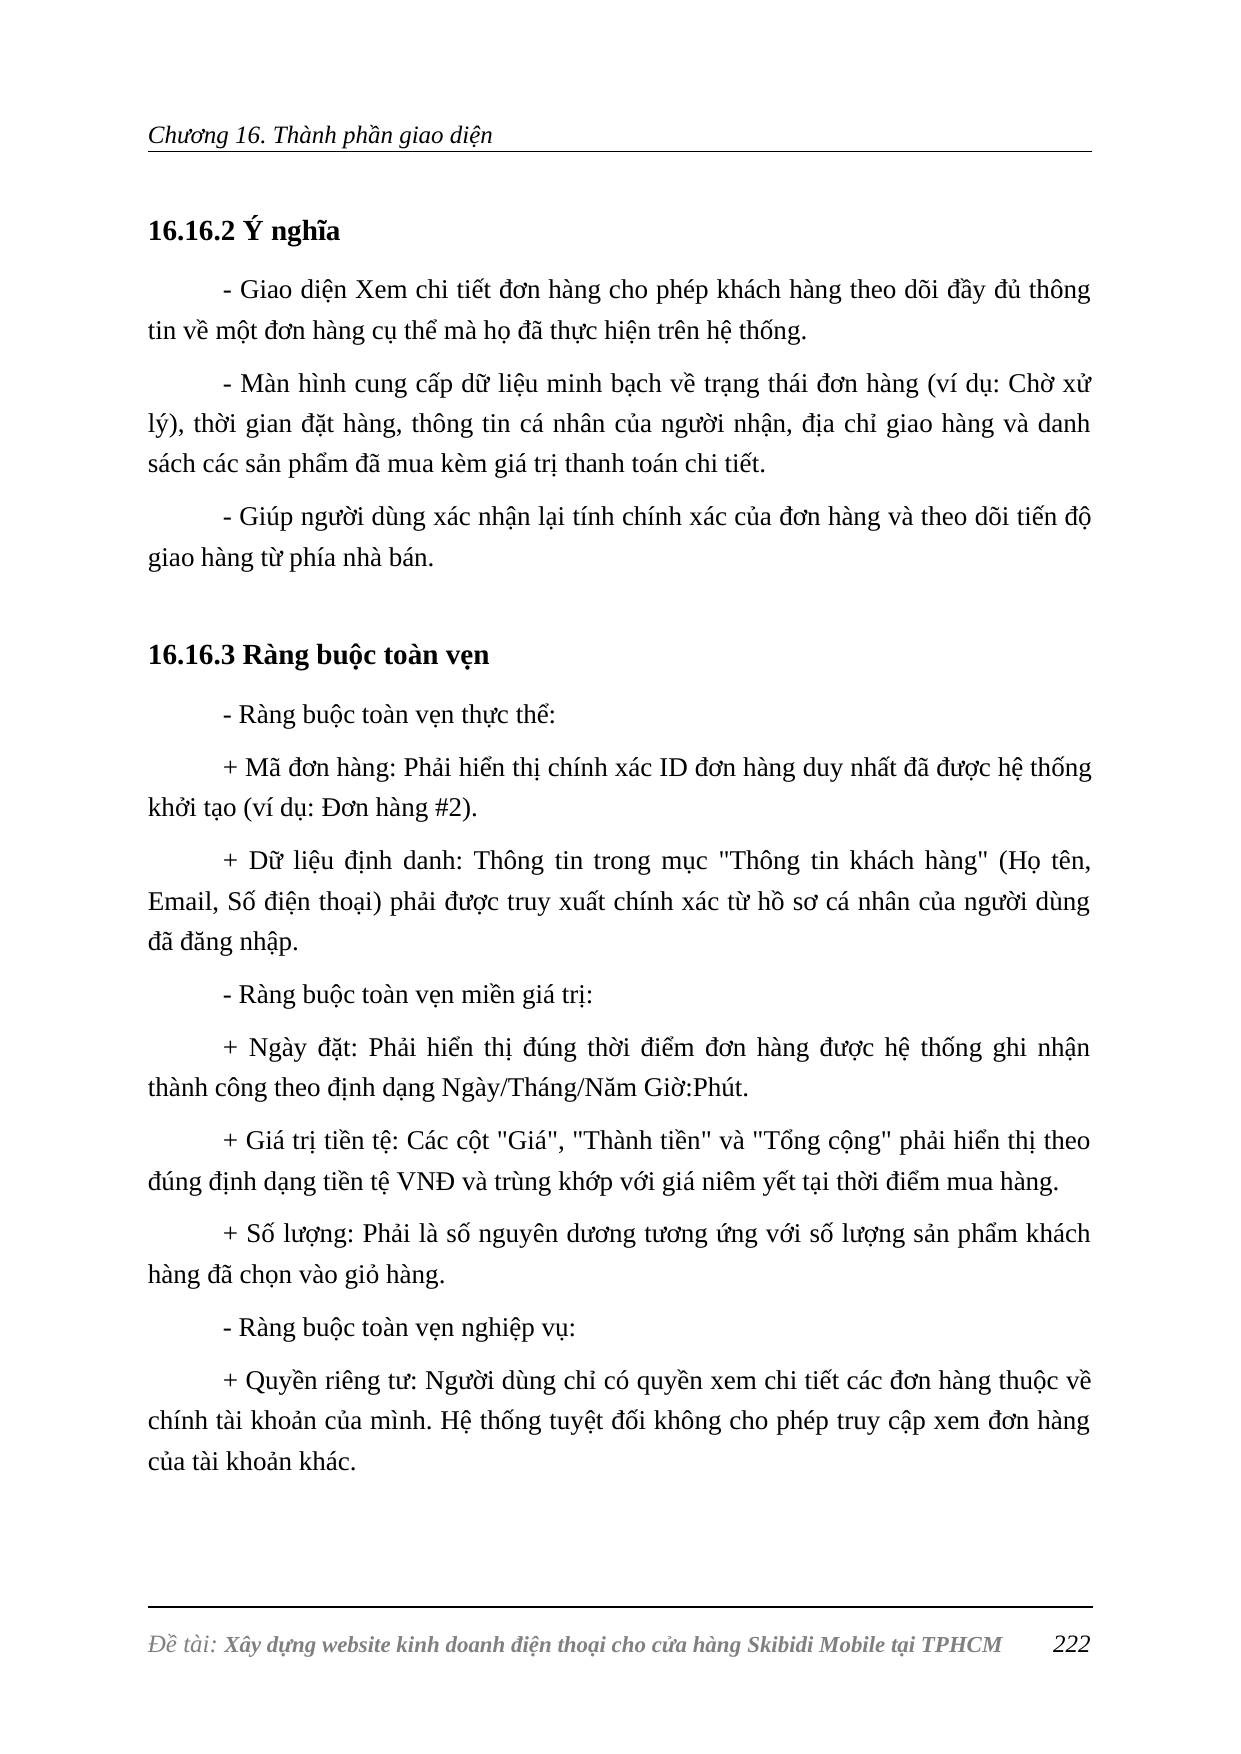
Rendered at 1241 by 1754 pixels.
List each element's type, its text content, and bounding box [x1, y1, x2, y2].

text - Ràng buộc toàn vẹn thực thể: [148, 698, 1092, 729]
text - Màn hình cung cấp dữ liệu minh bạch về trạng thái đơn hàng (ví dụ: Chờ xử lý), thời gian đặt hàng, thông tin cá nhân của người nhận, địa chỉ giao hàng và danh sách các sản phẩm đã mua kèm giá trị thanh toán chi tiết. [148, 367, 1092, 479]
text - Ràng buộc toàn vẹn nghiệp vụ: [148, 1311, 1092, 1342]
text + Quyền riêng tư: Người dùng chỉ có quyền xem chi tiết các đơn hàng thuộc về chính tài khoản của mình. Hệ thống tuyệt đối không cho phép truy cập xem đơn hàng của tài khoản khác. [148, 1364, 1092, 1476]
text + Số lượng: Phải là số nguyên dương tương ứng với số lượng sản phẩm khách hàng đã chọn vào giỏ hàng. [148, 1218, 1092, 1289]
text + Ngày đặt: Phải hiển thị đúng thời điểm đơn hàng được hệ thống ghi nhận thành công theo định dạng Ngày/Tháng/Năm Giờ:Phút. [148, 1031, 1092, 1102]
subtitle Ý nghĩa [148, 207, 1092, 248]
text - Ràng buộc toàn vẹn miền giá trị: [148, 978, 1092, 1009]
text - Giao diện Xem chi tiết đơn hàng cho phép khách hàng theo dõi đầy đủ thông tin về một đơn hàng cụ thể mà họ đã thực hiện trên hệ thống. [148, 273, 1092, 345]
text + Dữ liệu định danh: Thông tin trong mục "Thông tin khách hàng" (Họ tên, Email, Số điện thoại) phải được truy xuất chính xác từ hồ sơ cá nhân của người dùng đã đăng nhập. [148, 844, 1092, 956]
text + Mã đơn hàng: Phải hiển thị chính xác ID đơn hàng duy nhất đã được hệ thống khởi tạo (ví dụ: Đơn hàng #2). [148, 751, 1092, 822]
text + Giá trị tiền tệ: Các cột "Giá", "Thành tiền" và "Tổng cộng" phải hiển thị theo đúng định dạng tiền tệ VNĐ và trùng khớp với giá niêm yết tại thời điểm mua hàng. [148, 1124, 1092, 1196]
subtitle Ràng buộc toàn vẹn [148, 631, 1092, 673]
text - Giúp người dùng xác nhận lại tính chính xác của đơn hàng và theo dõi tiến độ giao hàng từ phía nhà bán. [148, 501, 1092, 572]
